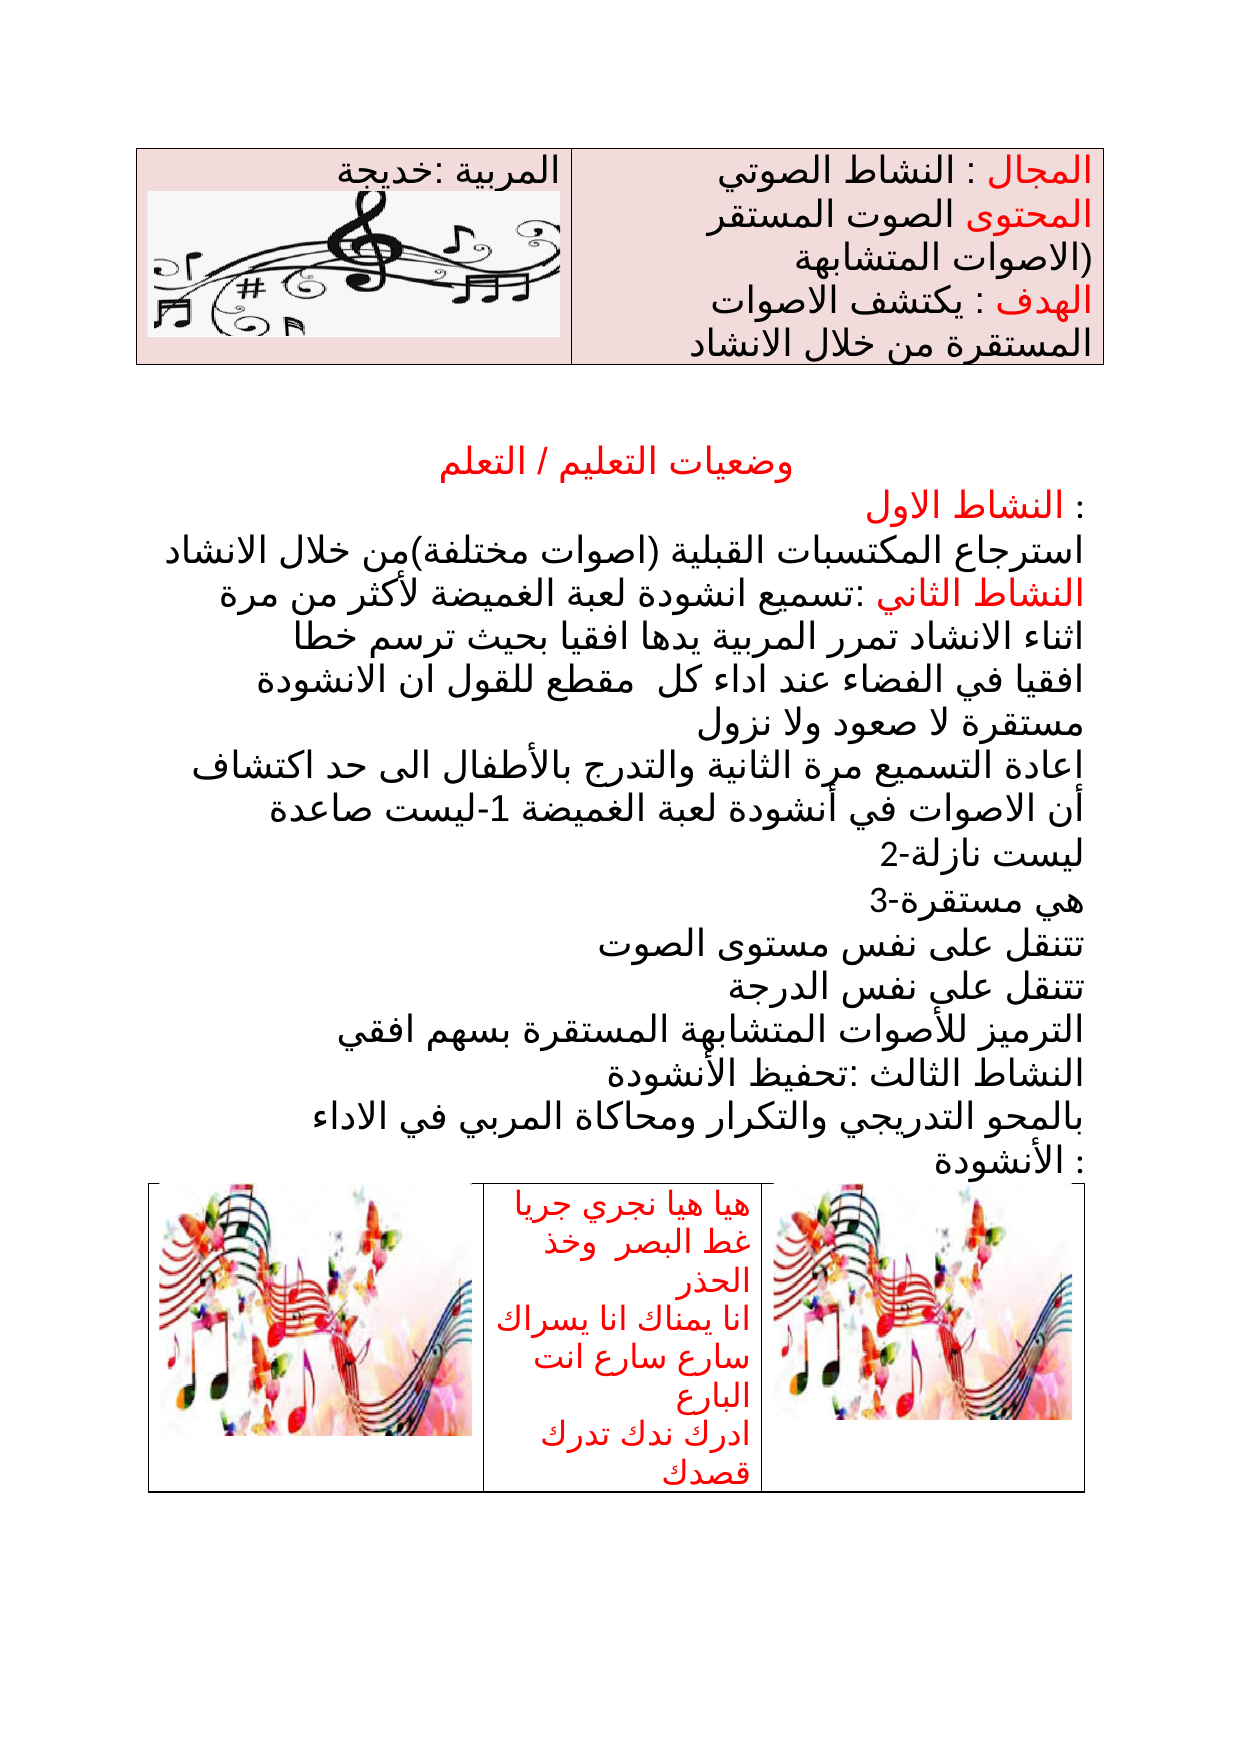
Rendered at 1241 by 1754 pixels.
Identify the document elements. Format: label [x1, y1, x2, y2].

picture [147, 191, 561, 337]
picture [773, 1183, 1073, 1420]
table_header [137, 149, 571, 364]
picture [159, 1183, 472, 1436]
table_header [572, 149, 1103, 364]
table_header [136, 439, 1096, 1584]
